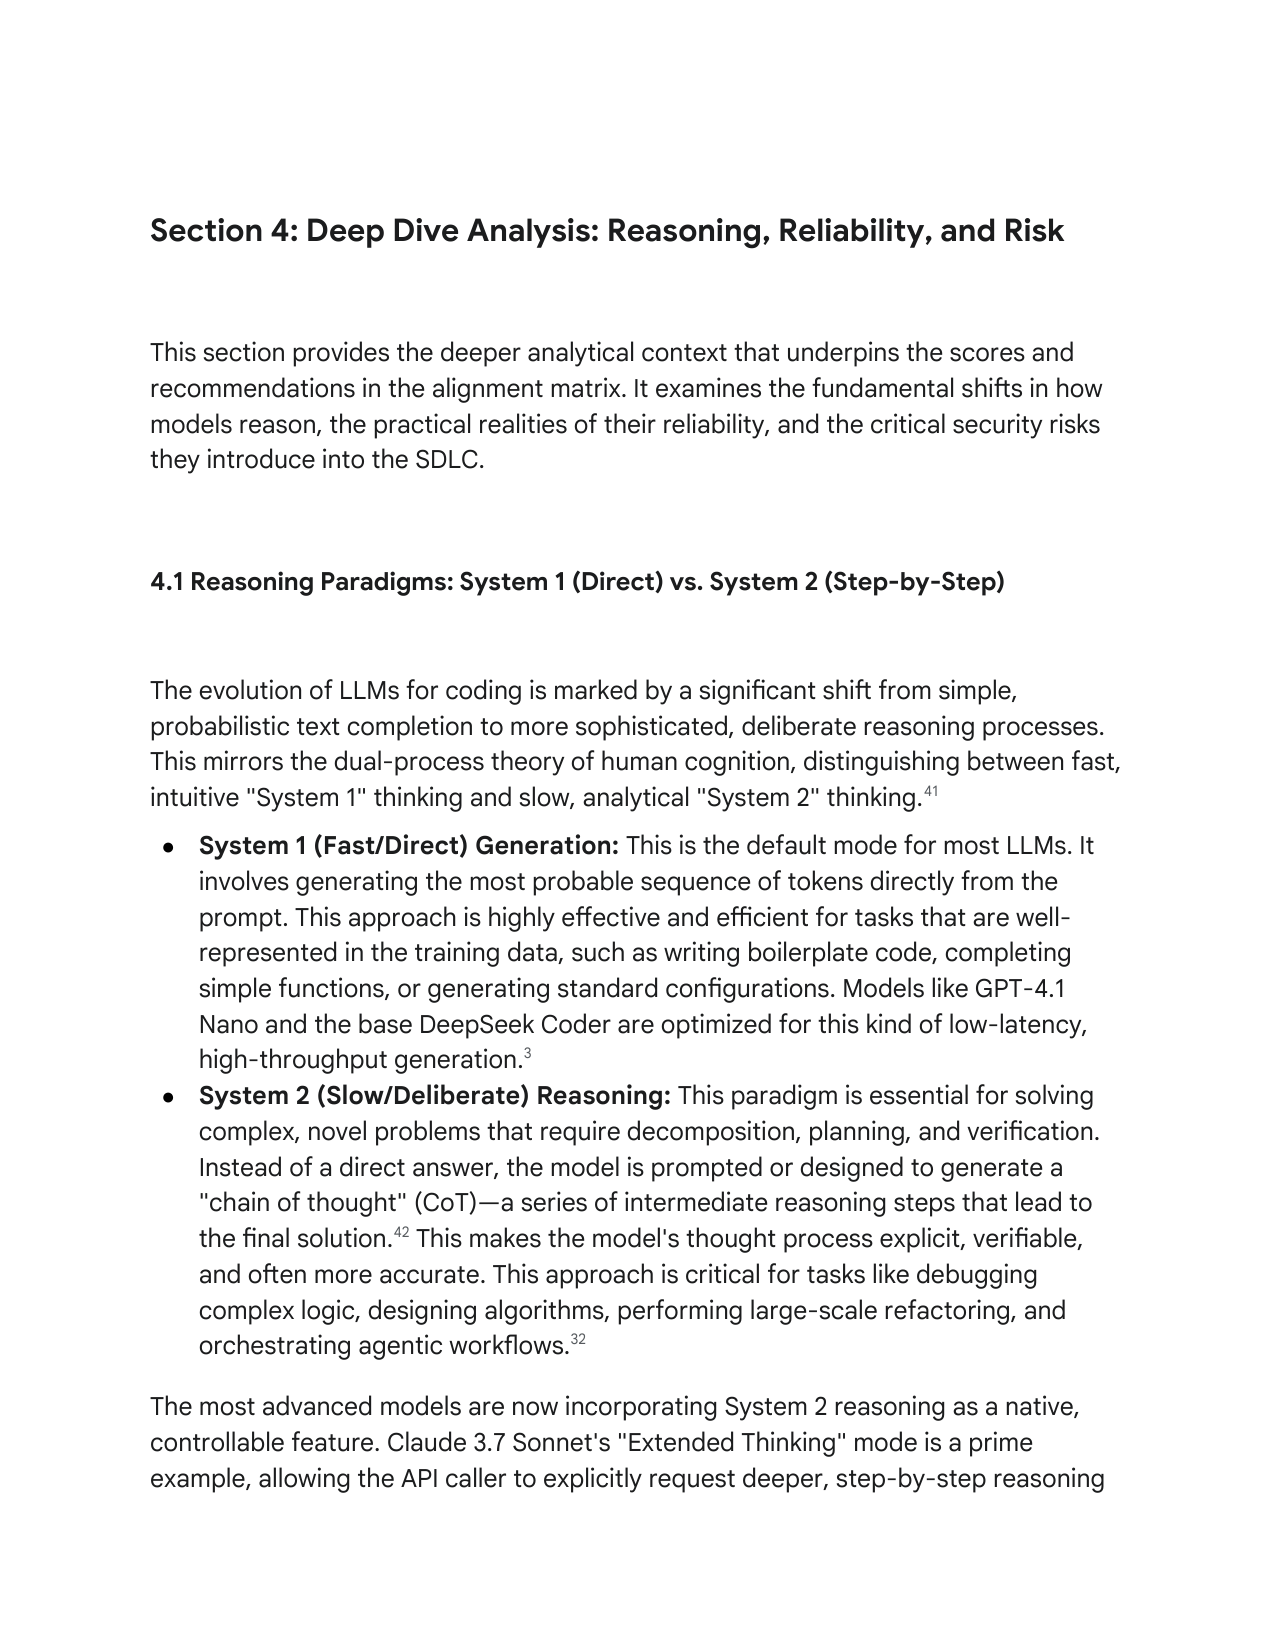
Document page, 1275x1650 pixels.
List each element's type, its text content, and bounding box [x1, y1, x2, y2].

subtitle 4.1 Reasoning Paradigms: System 1 (Direct) vs. System 2 (Step-by-Step) [150, 566, 1125, 597]
text The evolution of LLMs for coding is marked by a significant shift from simple, probabilistic text completion to more sophisticated, deliberate reasoning processes. This mirrors the dual-process theory of human cognition, distinguishing between fast, intuitive "System 1" thinking and slow, analytical "System 2" thinking.41 [150, 675, 1125, 813]
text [150, 1391, 1125, 1494]
text This section provides the deeper analytical context that underpins the scores and recommendations in the alignment matrix. It examines the fundamental shifts in how models reason, the practical realities of their reliability, and the critical security risks they introduce into the SDLC. [150, 337, 1125, 476]
list System 1 (Fast/Direct) Generation: This is the default mode for most LLMs. It involves generating the most probable sequence of tokens directly from the prompt. This approach is highly effective and efficient for tasks that are well-represented in the training data, such as writing boilerplate code, completing simple functions, or generating standard configurations. Models like GPT-4.1 Nano and the base DeepSeek Coder are optimized for this kind of low-latency, high-throughput generation.3 [161, 830, 1125, 1076]
subtitle Section 4: Deep Dive Analysis: Reasoning, Reliability, and Risk [150, 211, 1125, 250]
list System 2 (Slow/Deliberate) Reasoning: This paradigm is essential for solving complex, novel problems that require decomposition, planning, and verification. Instead of a direct answer, the model is prompted or designed to generate a "chain of thought" (CoT)—a series of intermediate reasoning steps that lead to the final solution.42 This makes the model's thought process explicit, verifiable, and often more accurate. This approach is critical for tasks like debugging complex logic, designing algorithms, performing large-scale refactoring, and orchestrating agentic workflows.32 [161, 1081, 1125, 1362]
